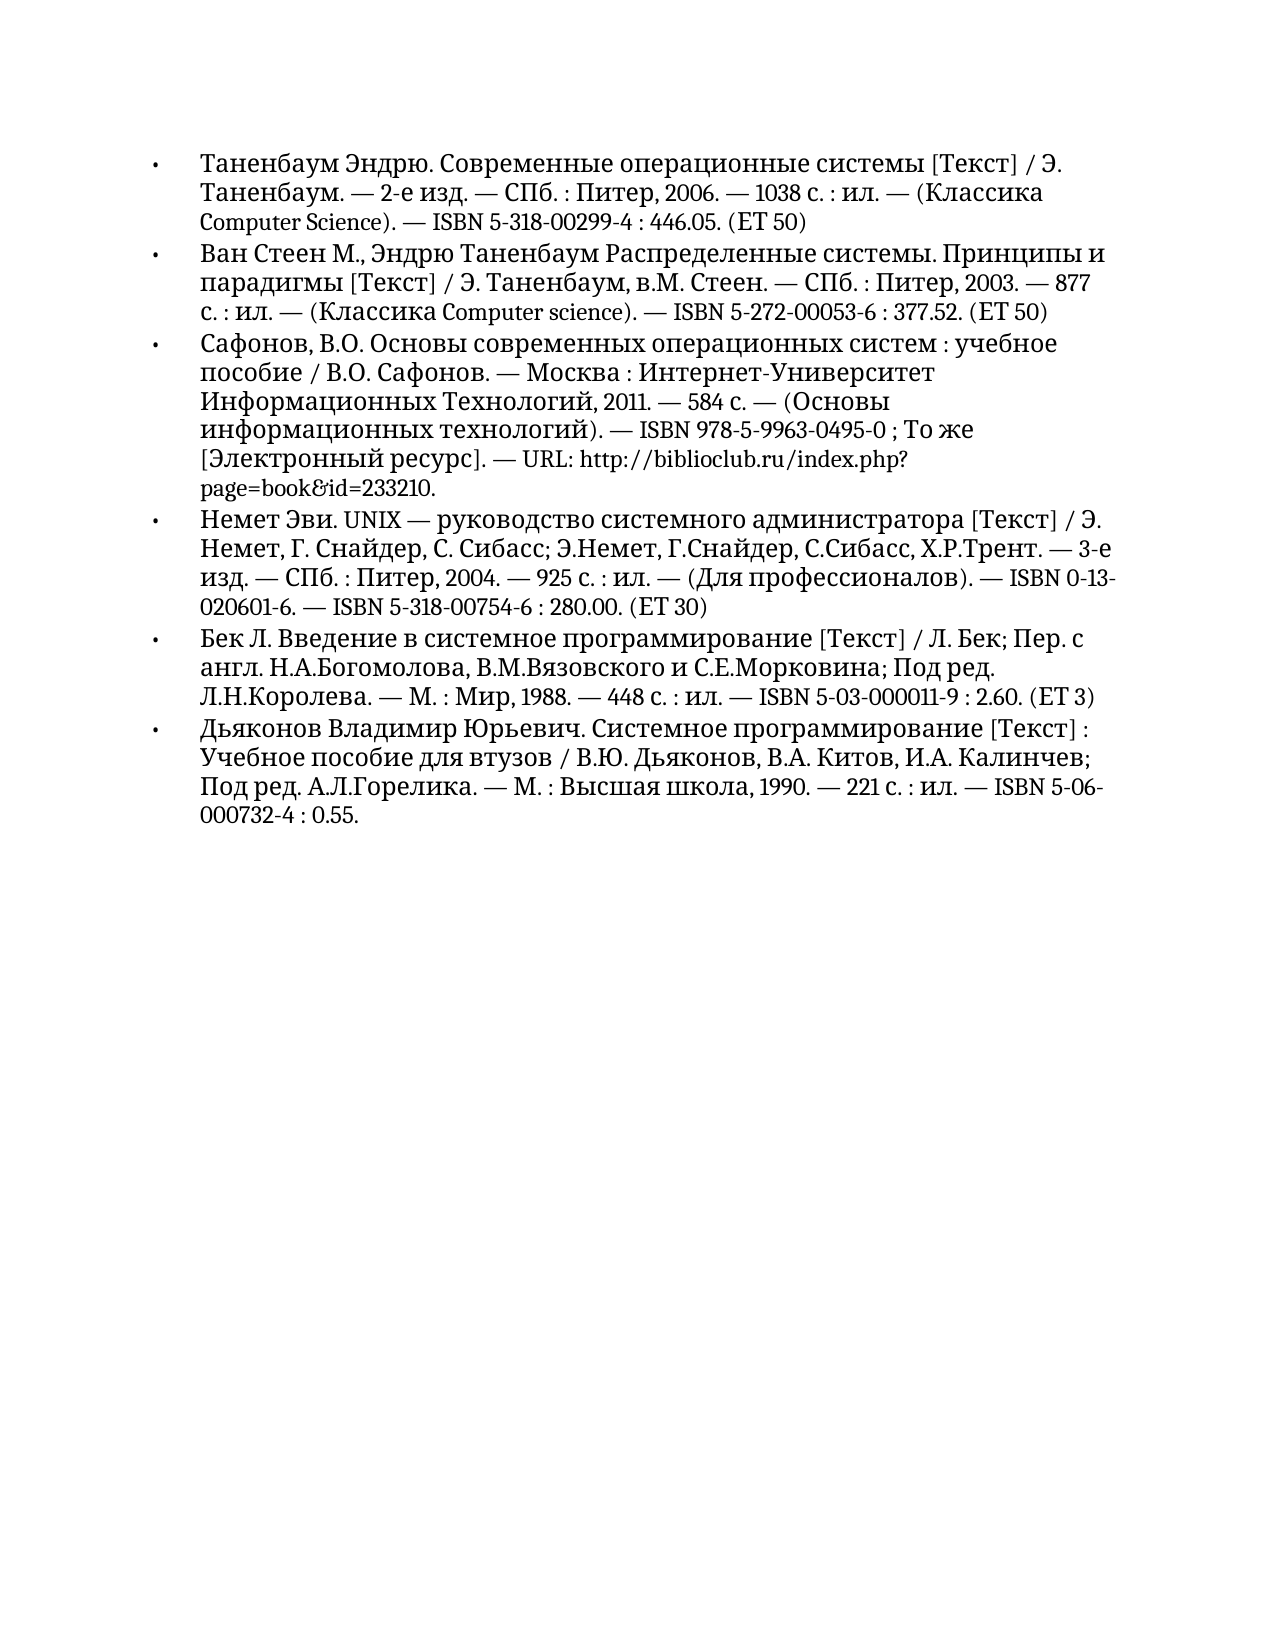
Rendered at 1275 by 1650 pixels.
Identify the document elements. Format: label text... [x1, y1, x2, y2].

list Немет Эви. UNIX — руководство системного администратора [Текст] / Э. Немет, Г. Снайдер, С. Сибасс; Э.Немет, Г.Снайдер, С.Сибасс, Х.Р.Трент. — 3-е изд. — СПб. : Питер, 2004. — 925 с. : ил. — (Для профессионалов). — ISBN 0-13-020601-6. — ISBN 5-318-00754-6 : 280.00. (ЕТ 30) [150, 506, 1125, 621]
list Бек Л. Введение в системное программирование [Текст] / Л. Бек; Пер. с англ. Н.А.Богомолова, В.М.Вязовского и С.Е.Морковина; Под ред. Л.Н.Королева. — М. : Мир, 1988. — 448 с. : ил. — ISBN 5-03-000011-9 : 2.60. (ЕТ 3) [150, 625, 1125, 711]
list Таненбаум Эндрю. Современные операционные системы [Текст] / Э. Таненбаум. — 2-е изд. — СПб. : Питер, 2006. — 1038 с. : ил. — (Классика Computer Science). — ISBN 5-318-00299-4 : 446.05. (ЕТ 50) [150, 150, 1125, 236]
list Дьяконов Владимир Юрьевич. Системное программирование [Текст] : Учебное пособие для втузов / В.Ю. Дьяконов, В.А. Китов, И.А. Калинчев; Под ред. А.Л.Горелика. — М. : Высшая школа, 1990. — 221 с. : ил. — ISBN 5-06-000732-4 : 0.55. [150, 715, 1125, 830]
list Ван Стеен М., Эндрю Таненбаум Распределенные системы. Принципы и парадигмы [Текст] / Э. Таненбаум, в.М. Стеен. — СПб. : Питер, 2003. — 877 с. : ил. — (Классика Computer science). — ISBN 5-272-00053-6 : 377.52. (ЕТ 50) [150, 240, 1125, 326]
list Сафонов, В.О. Основы современных операционных систем : учебное пособие / В.О. Сафонов. — Москва : Интернет-Университет Информационных Технологий, 2011. — 584 с. — (Основы информационных технологий). — ISBN 978-5-9963-0495-0 ; То же [Электронный ресурс]. — URL: http://biblioclub.ru/index.php?page=book&id=233210. [150, 330, 1125, 502]
